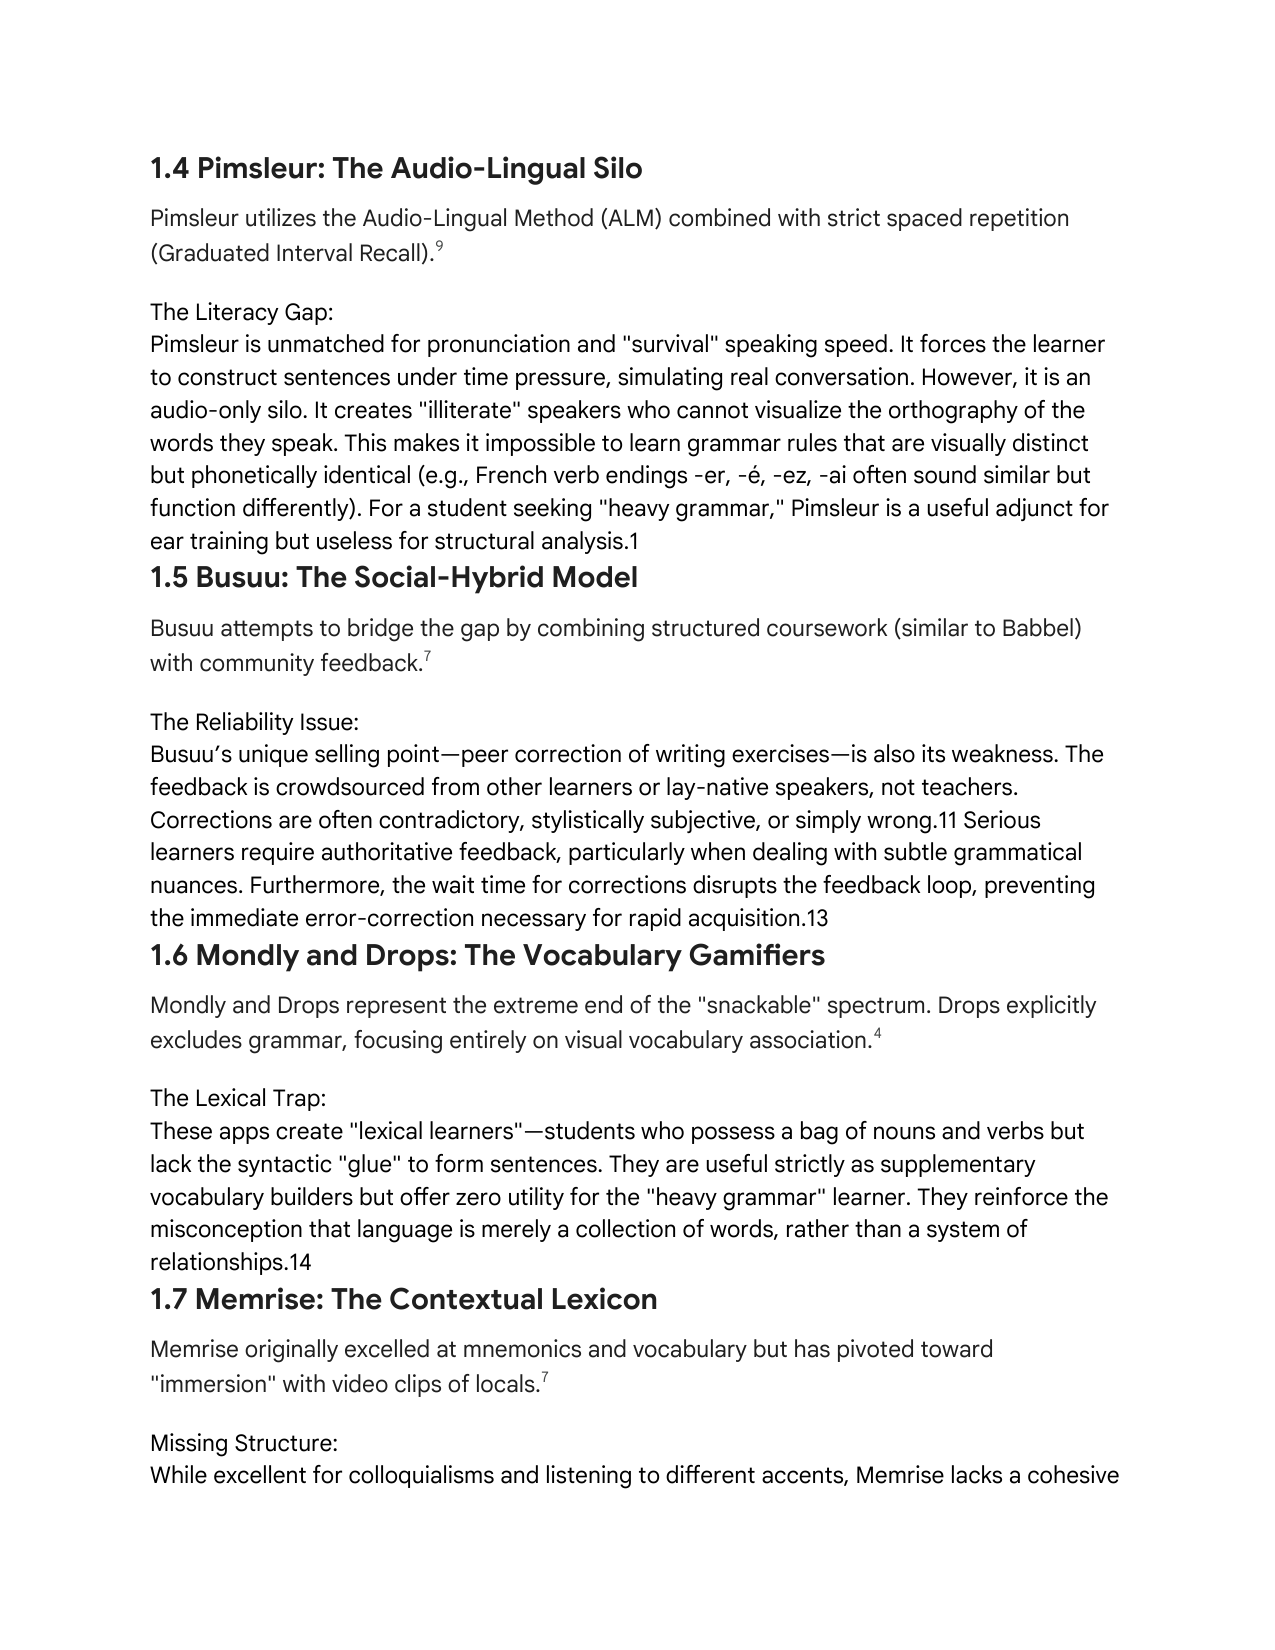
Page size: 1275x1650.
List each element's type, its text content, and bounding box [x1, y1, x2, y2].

subtitle 1.6 Mondly and Drops: The Vocabulary Gamifiers [150, 937, 1125, 973]
text Missing Structure: [150, 1429, 1125, 1458]
text Pimsleur is unmatched for pronunciation and "survival" speaking speed. It forces the learner to construct sentences under time pressure, simulating real conversation. However, it is an audio-only silo. It creates "illiterate" speakers who cannot visualize the orthography of the words they speak. This makes it impossible to learn grammar rules that are visually distinct but phonetically identical (e.g., French verb endings -er, -é, -ez, -ai often sound similar but function differently). For a student seeking "heavy grammar," Pimsleur is a useful adjunct for ear training but useless for structural analysis.1 [150, 331, 1125, 556]
subtitle 1.7 Memrise: The Contextual Lexicon [150, 1281, 1125, 1317]
text Mondly and Drops represent the extreme end of the "snackable" spectrum. Drops explicitly excludes grammar, focusing entirely on visual vocabulary association.4 [150, 991, 1125, 1055]
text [150, 1462, 1125, 1490]
subtitle 1.4 Pimsleur: The Audio-Lingual Silo [150, 150, 1125, 187]
text Busuu attempts to bridge the gap by combining structured coursework (similar to Babbel) with community feedback.7 [150, 614, 1125, 678]
text Memrise originally excelled at mnemonics and vocabulary but has pivoted toward "immersion" with video clips of locals.7 [150, 1335, 1125, 1399]
subtitle 1.5 Busuu: The Social-Hybrid Model [150, 560, 1125, 596]
text These apps create "lexical learners"—students who possess a bag of nouns and verbs but lack the syntactic "glue" to form sentences. They are useful strictly as supplementary vocabulary builders but offer zero utility for the "heavy grammar" learner. They reinforce the misconception that language is merely a collection of words, rather than a system of relationships.14 [150, 1117, 1125, 1277]
text The Reliability Issue: [150, 708, 1125, 736]
text Busuu’s unique selling point—peer correction of writing exercises—is also its weakness. The feedback is crowdsourced from other learners or lay-native speakers, not teachers. Corrections are often contradictory, stylistically subjective, or simply wrong.11 Serious learners require authoritative feedback, particularly when dealing with subtle grammatical nuances. Furthermore, the wait time for corrections disrupts the feedback loop, preventing the immediate error-correction necessary for rapid acquisition.13 [150, 740, 1125, 933]
text The Literacy Gap: [150, 298, 1125, 327]
text The Lexical Trap: [150, 1085, 1125, 1113]
text Pimsleur utilizes the Audio-Lingual Method (ALM) combined with strict spaced repetition (Graduated Interval Recall).9 [150, 204, 1125, 269]
